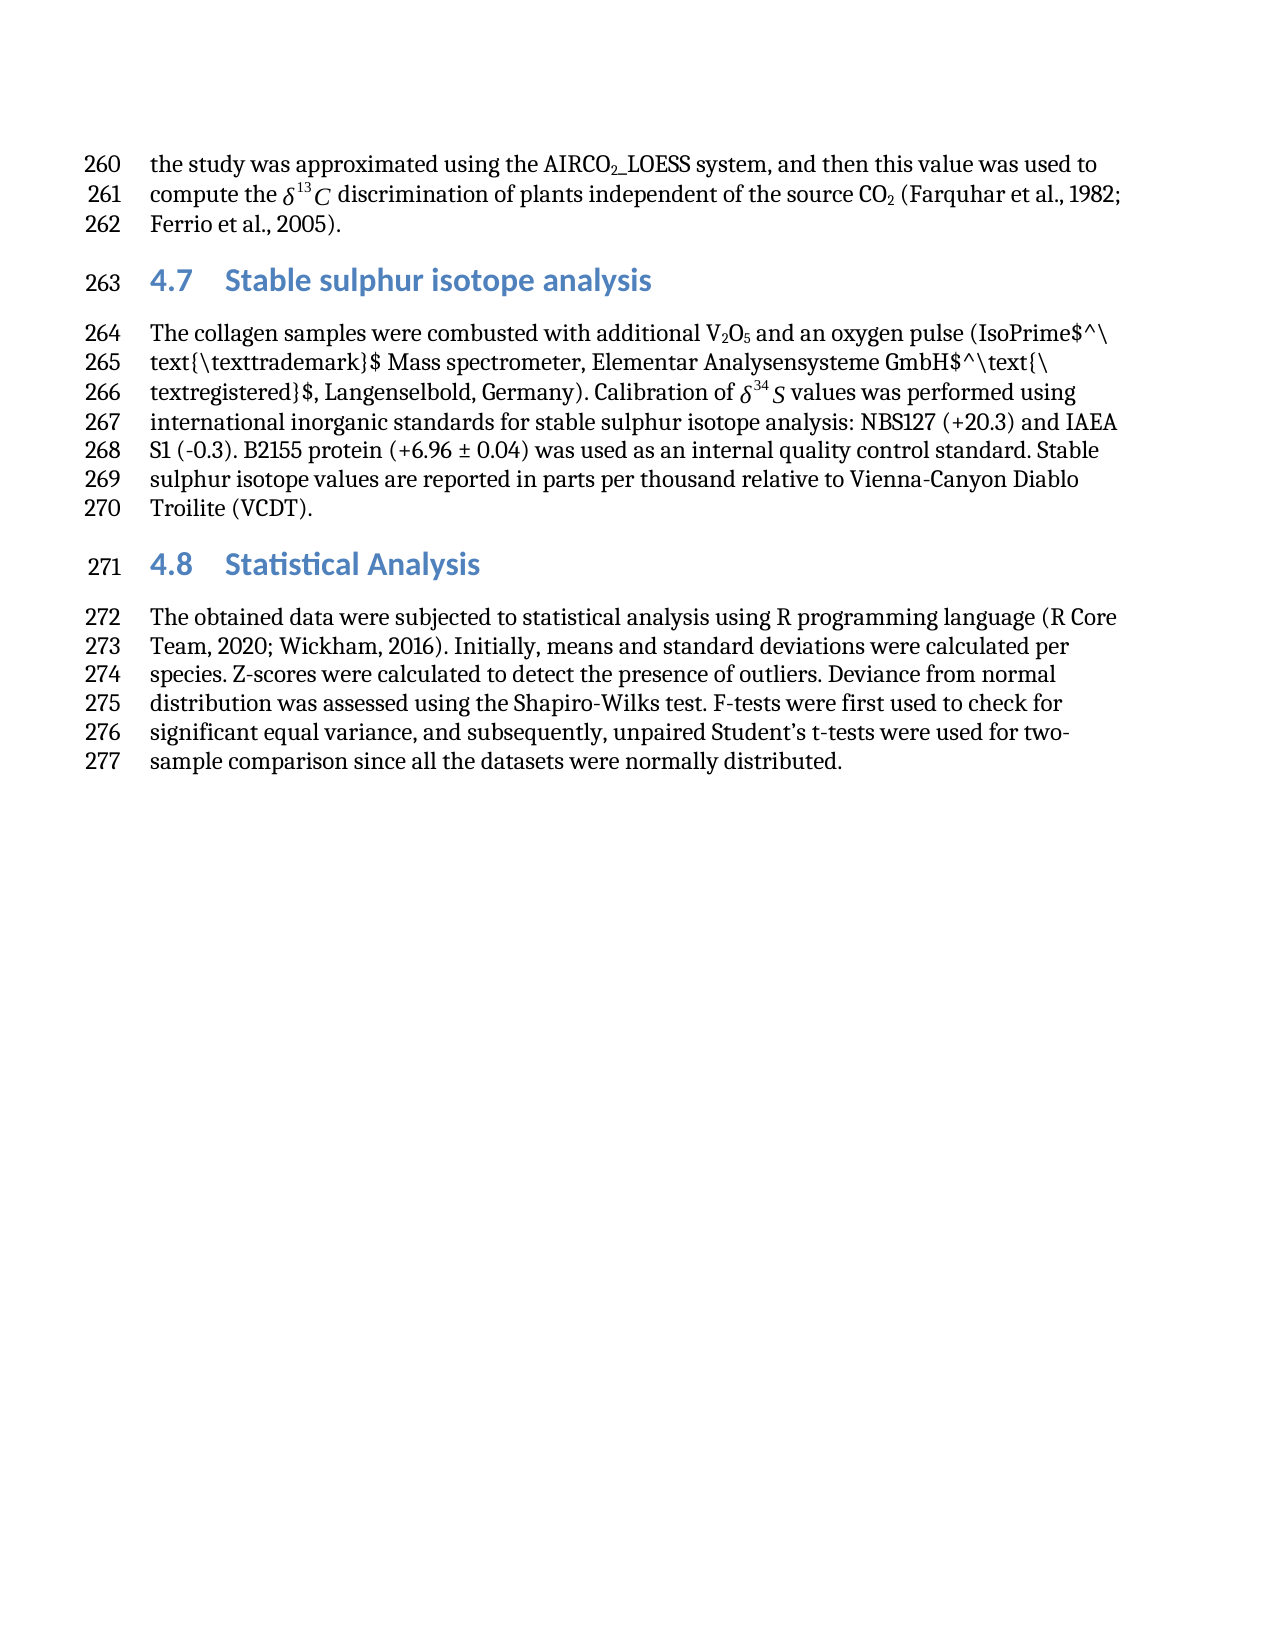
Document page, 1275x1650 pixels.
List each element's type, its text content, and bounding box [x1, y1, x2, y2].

text The collagen samples were combusted with additional V2O5 and an oxygen pulse (IsoPrime$^\text{\texttrademark}$ Mass spectrometer, Elementar Analysensysteme GmbH$^\text{\textregistered}$, Langenselbold, Germany). Calibration of values was performed using international inorganic standards for stable sulphur isotope analysis: NBS127 (+20.3) and IAEA S1 (-0.3). B2155 protein (+6.96 ± 0.04) was used as an internal quality control standard. Stable sulphur isotope values are reported in parts per thousand relative to Vienna-Canyon Diablo Troilite (VCDT). [150, 319, 1125, 523]
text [150, 150, 1125, 239]
text The obtained data were subjected to statistical analysis using R programming language (R Core Team, 2020; Wickham, 2016). Initially, means and standard deviations were calculated per species. Z-scores were calculated to detect the presence of outliers. Deviance from normal distribution was assessed using the Shapiro-Wilks test. F-tests were first used to check for significant equal variance, and subsequently, unpaired Student’s t-tests were used for two-sample comparison since all the datasets were normally distributed. [150, 603, 1125, 775]
subtitle 4.8 Statistical Analysis [150, 543, 1125, 584]
subtitle 4.7 Stable sulphur isotope analysis [150, 259, 1125, 300]
